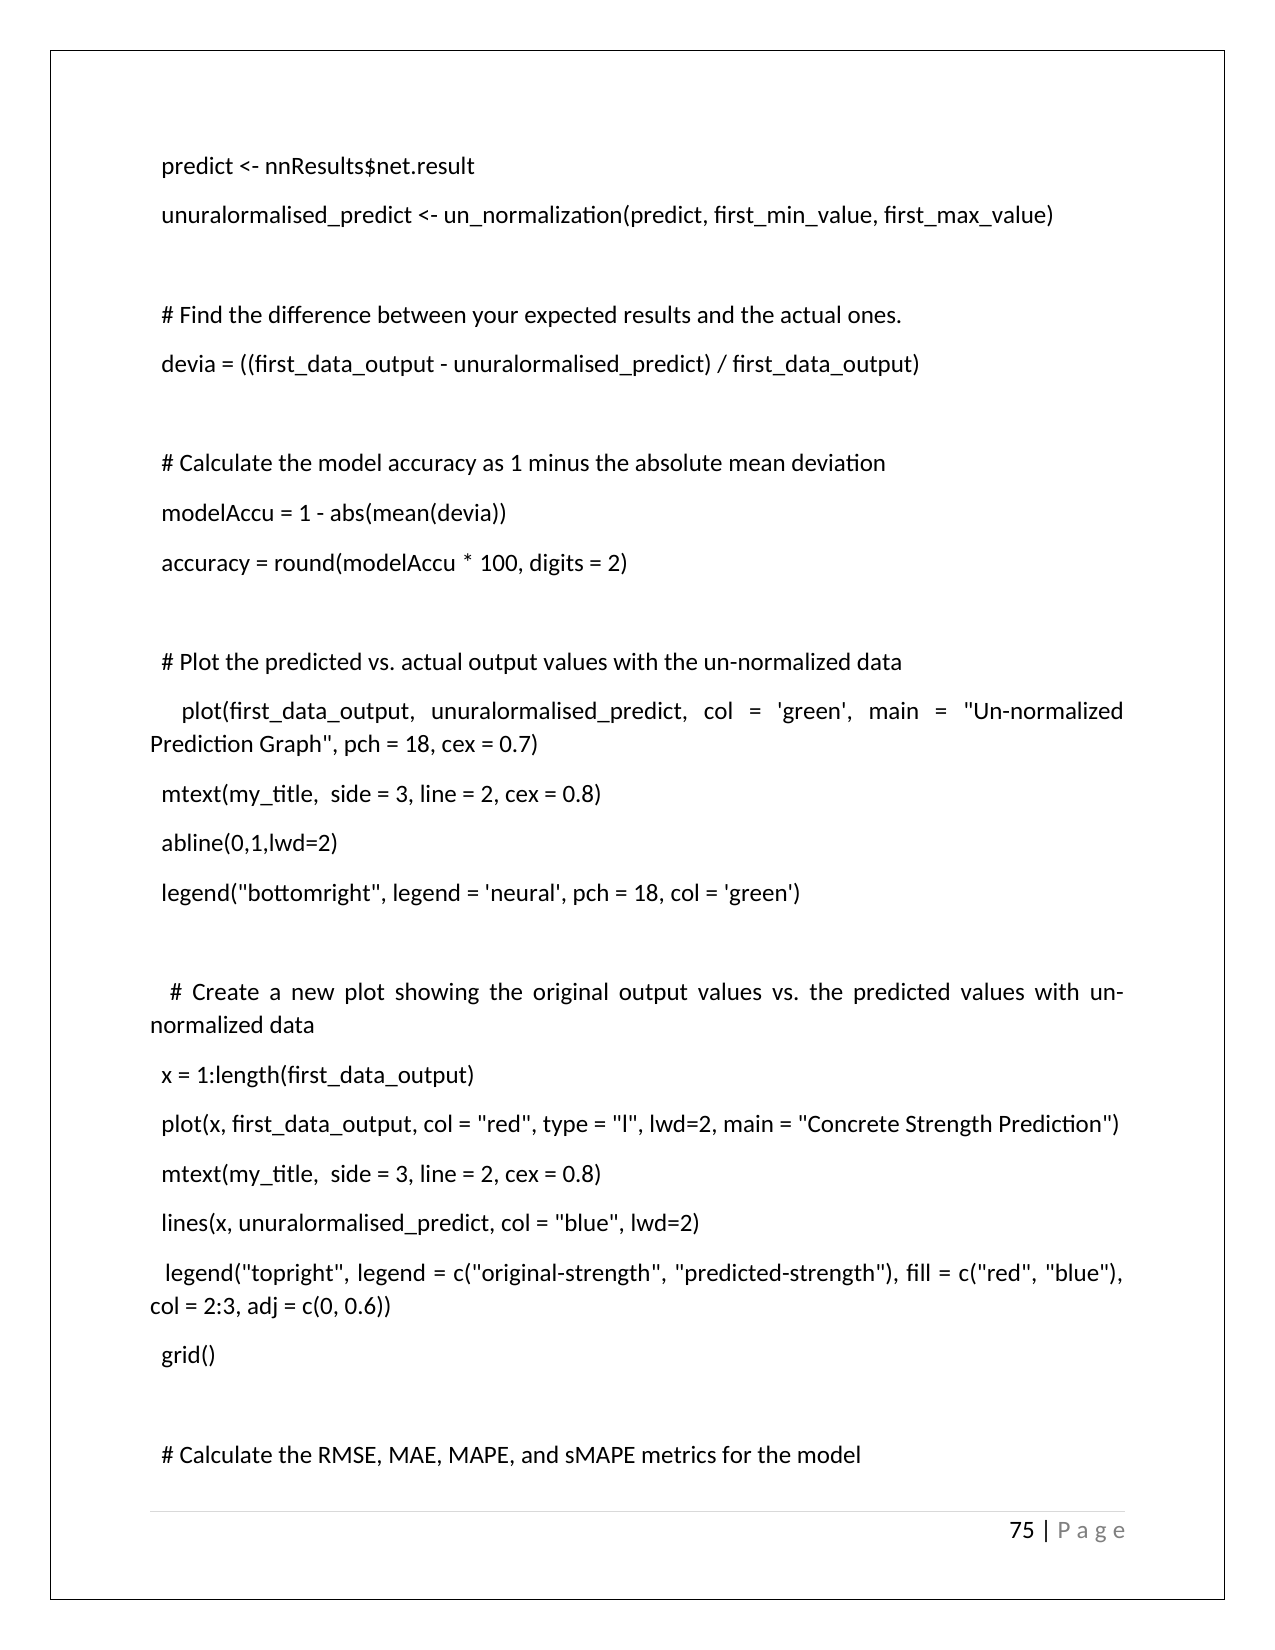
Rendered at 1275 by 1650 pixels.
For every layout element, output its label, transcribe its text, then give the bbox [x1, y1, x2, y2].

text abline(0,1,lwd=2) [150, 827, 1125, 858]
text # Calculate the model accuracy as 1 minus the absolute mean deviation [150, 447, 1125, 478]
text mtext(my_title, side = 3, line = 2, cex = 0.8) [150, 1158, 1125, 1188]
text accuracy = round(modelAccu * 100, digits = 2) [150, 547, 1125, 577]
text lines(x, unuralormalised_predict, col = "blue", lwd=2) [150, 1207, 1125, 1238]
text unuralormalised_predict <- un_normalization(predict, first_min_value, first_max_value) [150, 199, 1125, 230]
text # Calculate the RMSE, MAE, MAPE, and sMAPE metrics for the model [150, 1439, 1125, 1469]
text plot(first_data_output, unuralormalised_predict, col = 'green', main = "Un-normalized Prediction Graph", pch = 18, cex = 0.7) [150, 695, 1125, 759]
text devia = ((first_data_output - unuralormalised_predict) / first_data_output) [150, 348, 1125, 379]
text x = 1:length(first_data_output) [150, 1059, 1125, 1089]
text mtext(my_title, side = 3, line = 2, cex = 0.8) [150, 778, 1125, 808]
text grid() [150, 1339, 1125, 1370]
text plot(x, first_data_output, col = "red", type = "l", lwd=2, main = "Concrete Strength Prediction") [150, 1108, 1125, 1139]
text legend("bottomright", legend = 'neural', pch = 18, col = 'green') [150, 877, 1125, 908]
text predict <- nnResults$net.result [150, 150, 1125, 181]
text # Create a new plot showing the original output values vs. the predicted values with un-normalized data [150, 976, 1125, 1040]
text modelAccu = 1 - abs(mean(devia)) [150, 497, 1125, 528]
text legend("topright", legend = c("original-strength", "predicted-strength"), fill = c("red", "blue"), col = 2:3, adj = c(0, 0.6)) [150, 1257, 1125, 1321]
text # Find the difference between your expected results and the actual ones. [150, 299, 1125, 329]
text # Plot the predicted vs. actual output values with the un-normalized data [150, 646, 1125, 676]
